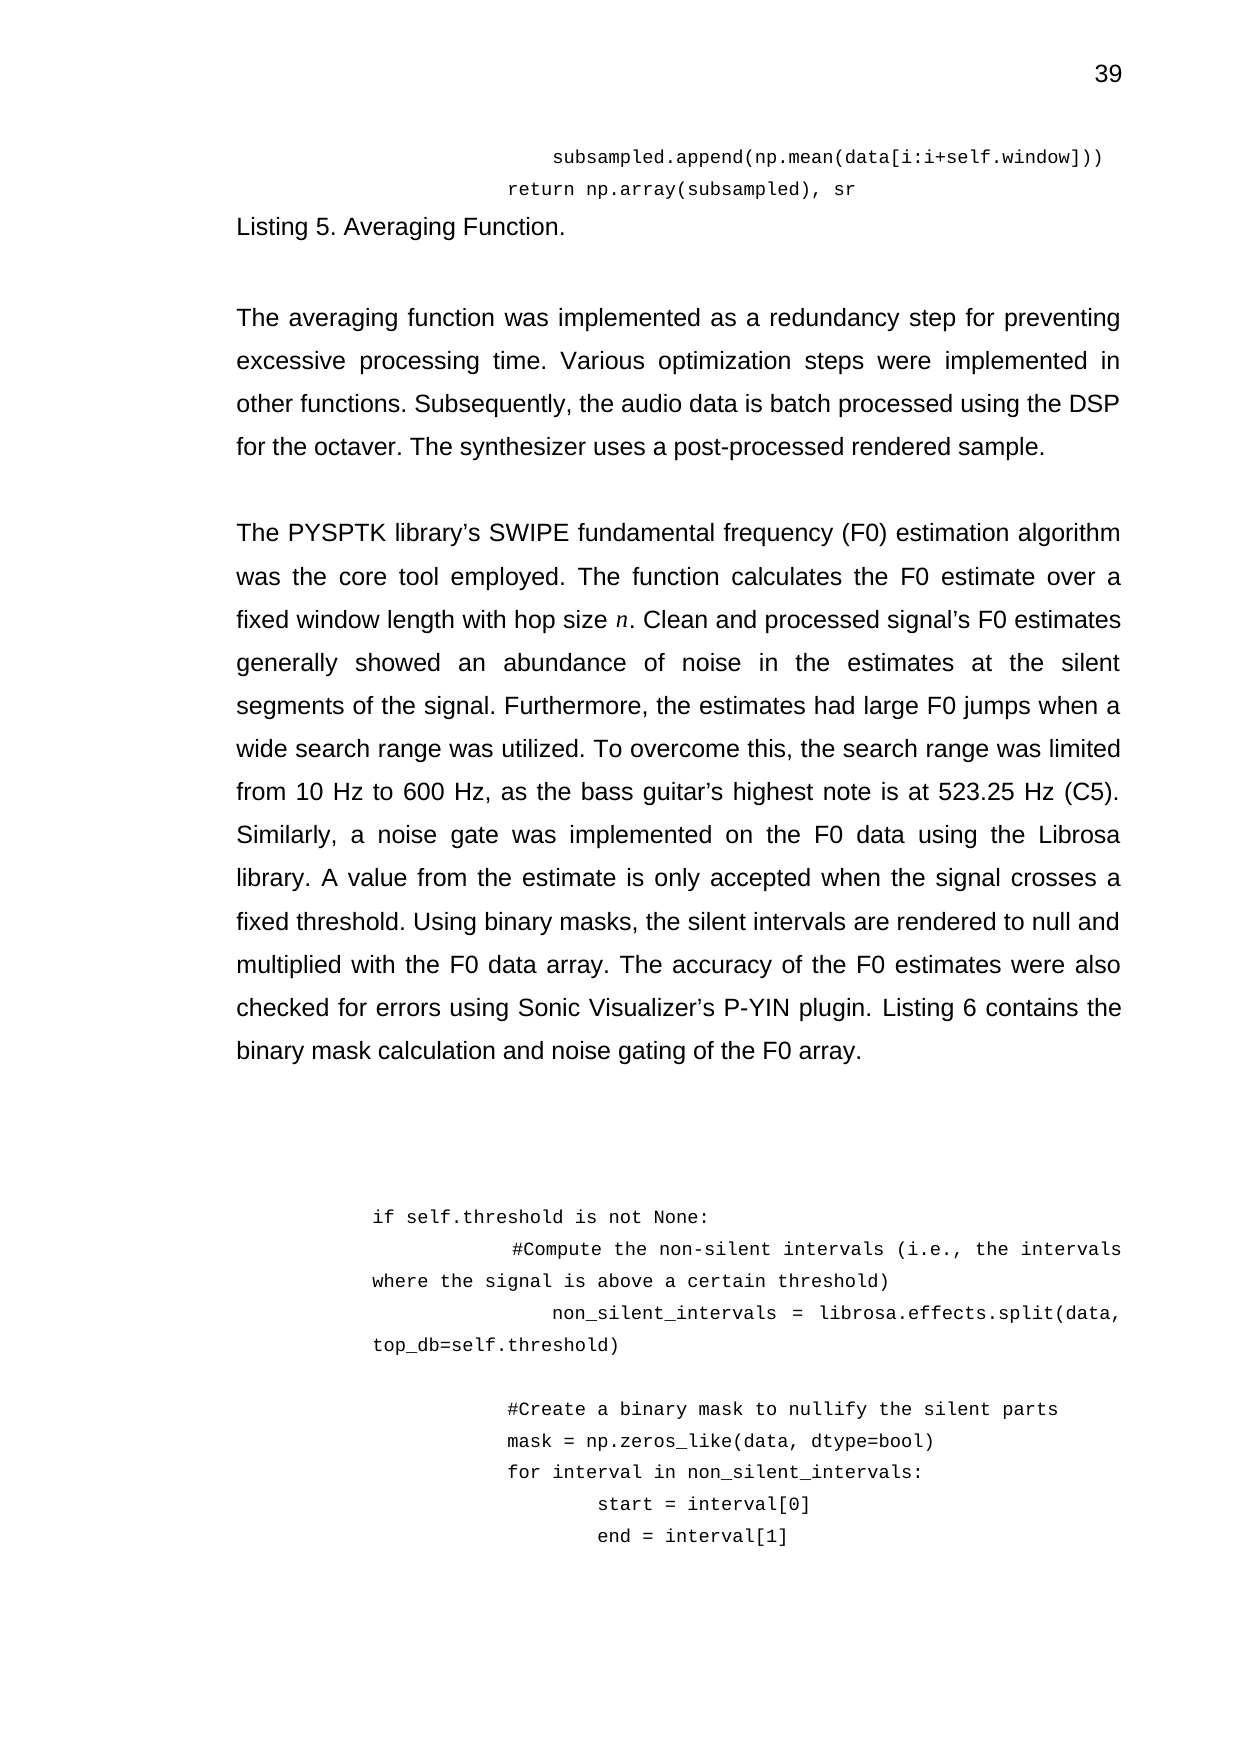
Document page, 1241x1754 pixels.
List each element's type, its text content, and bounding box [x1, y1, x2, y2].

text #Compute the non-silent intervals (i.e., the intervals where the signal is above a certain threshold) [372, 1240, 1122, 1293]
text return np.array(subsampled), sr [372, 179, 1122, 201]
text subsampled.append(np.mean(data[i:i+self.window])) [372, 148, 1122, 169]
text end = interval[1] [372, 1527, 1122, 1548]
text mask = np.zeros_like(data, dtype=bool) [372, 1431, 1122, 1453]
text non_silent_intervals = librosa.effects.split(data, top_db=self.threshold) [372, 1304, 1122, 1357]
text if self.threshold is not None: [372, 1208, 1122, 1229]
text The averaging function was implemented as a redundancy step for preventing excessive processing time. Various optimization steps were implemented in other functions. Subsequently, the audio data is batch processed using the DSP for the octaver. The synthesizer uses a post-processed rendered sample. [236, 303, 1122, 461]
text start = interval[0] [372, 1495, 1122, 1516]
text #Create a binary mask to nullify the silent parts [372, 1399, 1122, 1421]
text The PYSPTK library’s SWIPE fundamental frequency (F0) estimation algorithm was the core tool employed. The function calculates the F0 estimate over a fixed window length with hop size . Clean and processed signal’s F0 estimates generally showed an abundance of noise in the estimates at the silent segments of the signal. Furthermore, the estimates had large F0 jumps when a wide search range was utilized. To overcome this, the search range was limited from 10 Hz to 600 Hz, as the bass guitar’s highest note is at 523.25 Hz (C5). Similarly, a noise gate was implemented on the F0 data using the Librosa library. A value from the estimate is only accepted when the signal crosses a fixed threshold. Using binary masks, the silent intervals are rendered to null and multiplied with the F0 data array. The accuracy of the F0 estimates were also checked for errors using Sonic Visualizer’s P-YIN plugin. Listing 6 contains the binary mask calculation and noise gating of the F0 array. [236, 518, 1122, 1064]
text for interval in non_silent_intervals: [372, 1463, 1122, 1484]
text Listing 5. Averaging Function. [236, 211, 1122, 240]
